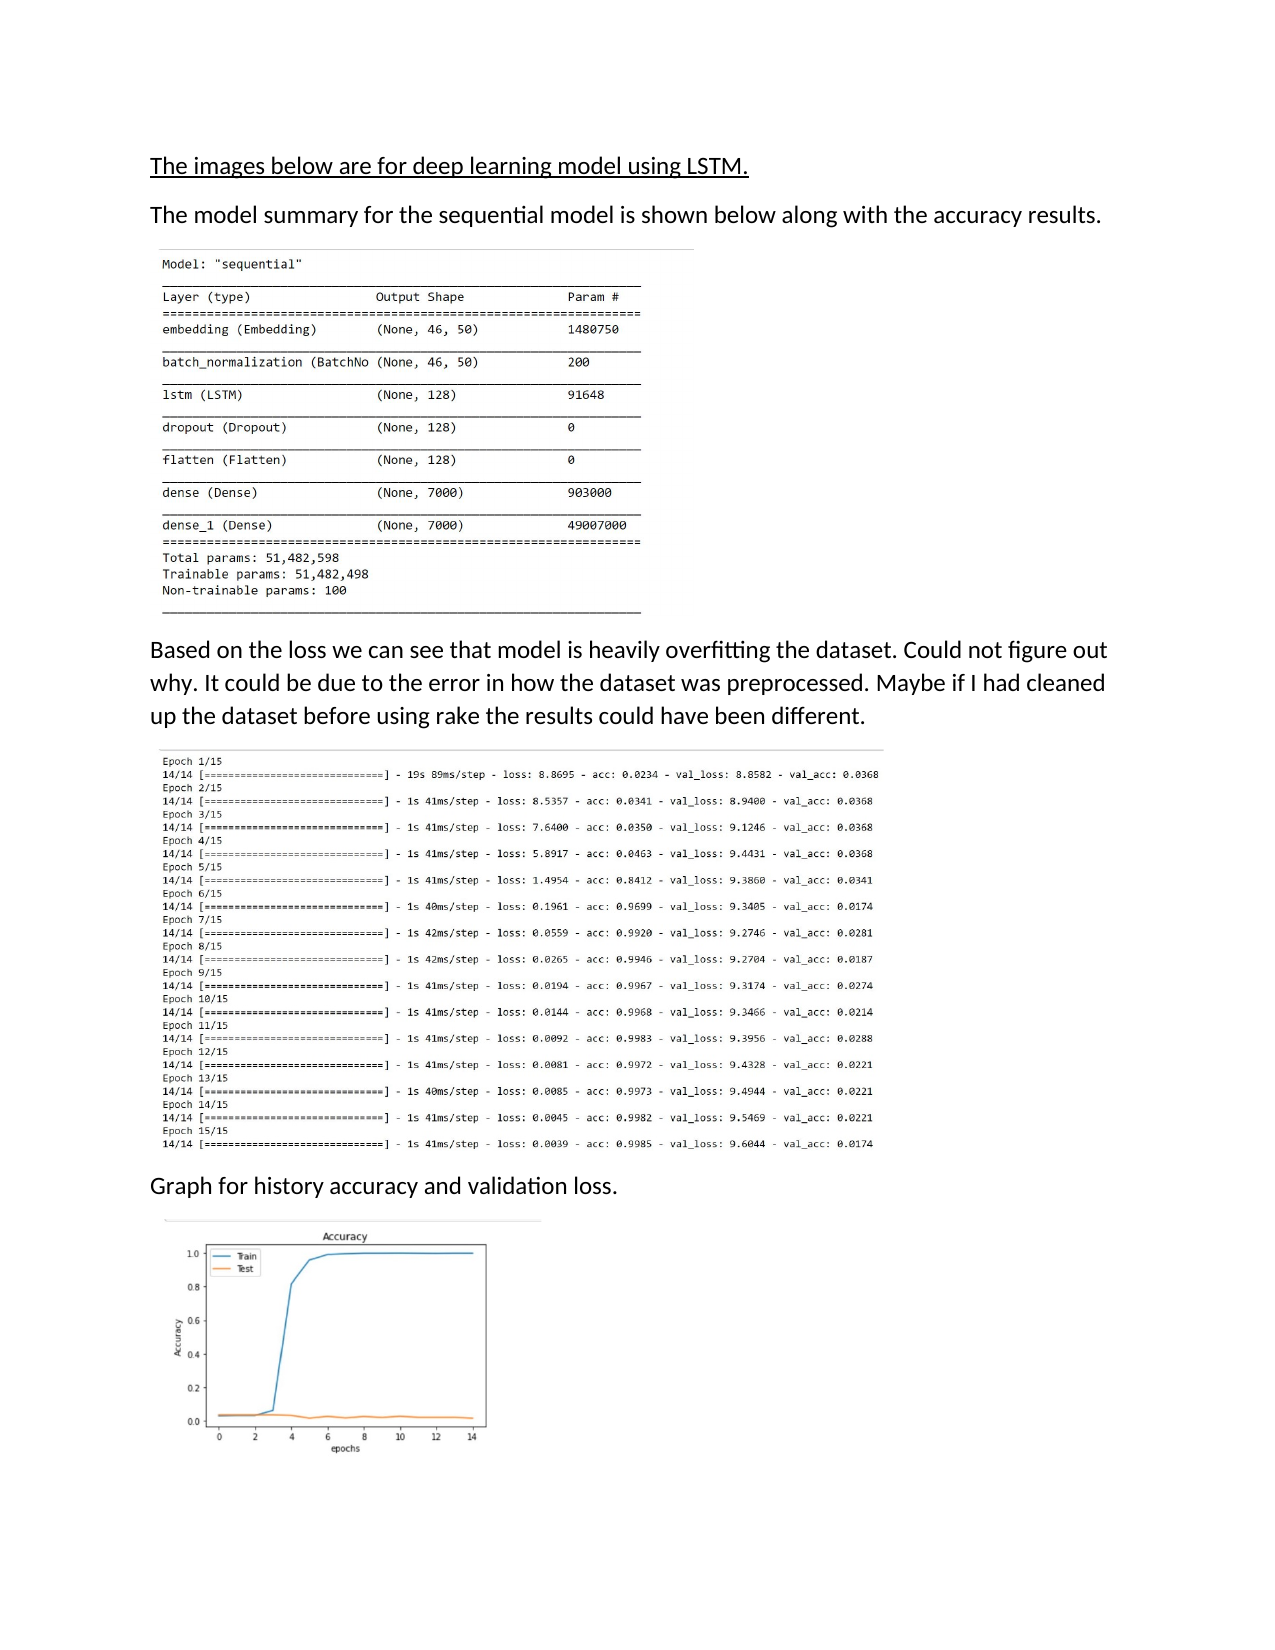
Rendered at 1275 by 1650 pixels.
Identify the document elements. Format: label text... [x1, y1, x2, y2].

picture [150, 1219, 542, 1463]
text Graph for history accuracy and validation loss. [150, 1170, 1125, 1200]
picture [150, 249, 694, 616]
text The images below are for deep learning model using LSTM. [150, 150, 1125, 181]
text The model summary for the sequential model is shown below along with the accuracy results. [150, 199, 1125, 230]
picture [150, 749, 884, 1151]
text Based on the loss we can see that model is heavily overfitting the dataset. Could not figure out why. It could be due to the error in how the dataset was preprocessed. Maybe if I had cleaned up the dataset before using rake the results could have been different. [150, 634, 1125, 730]
